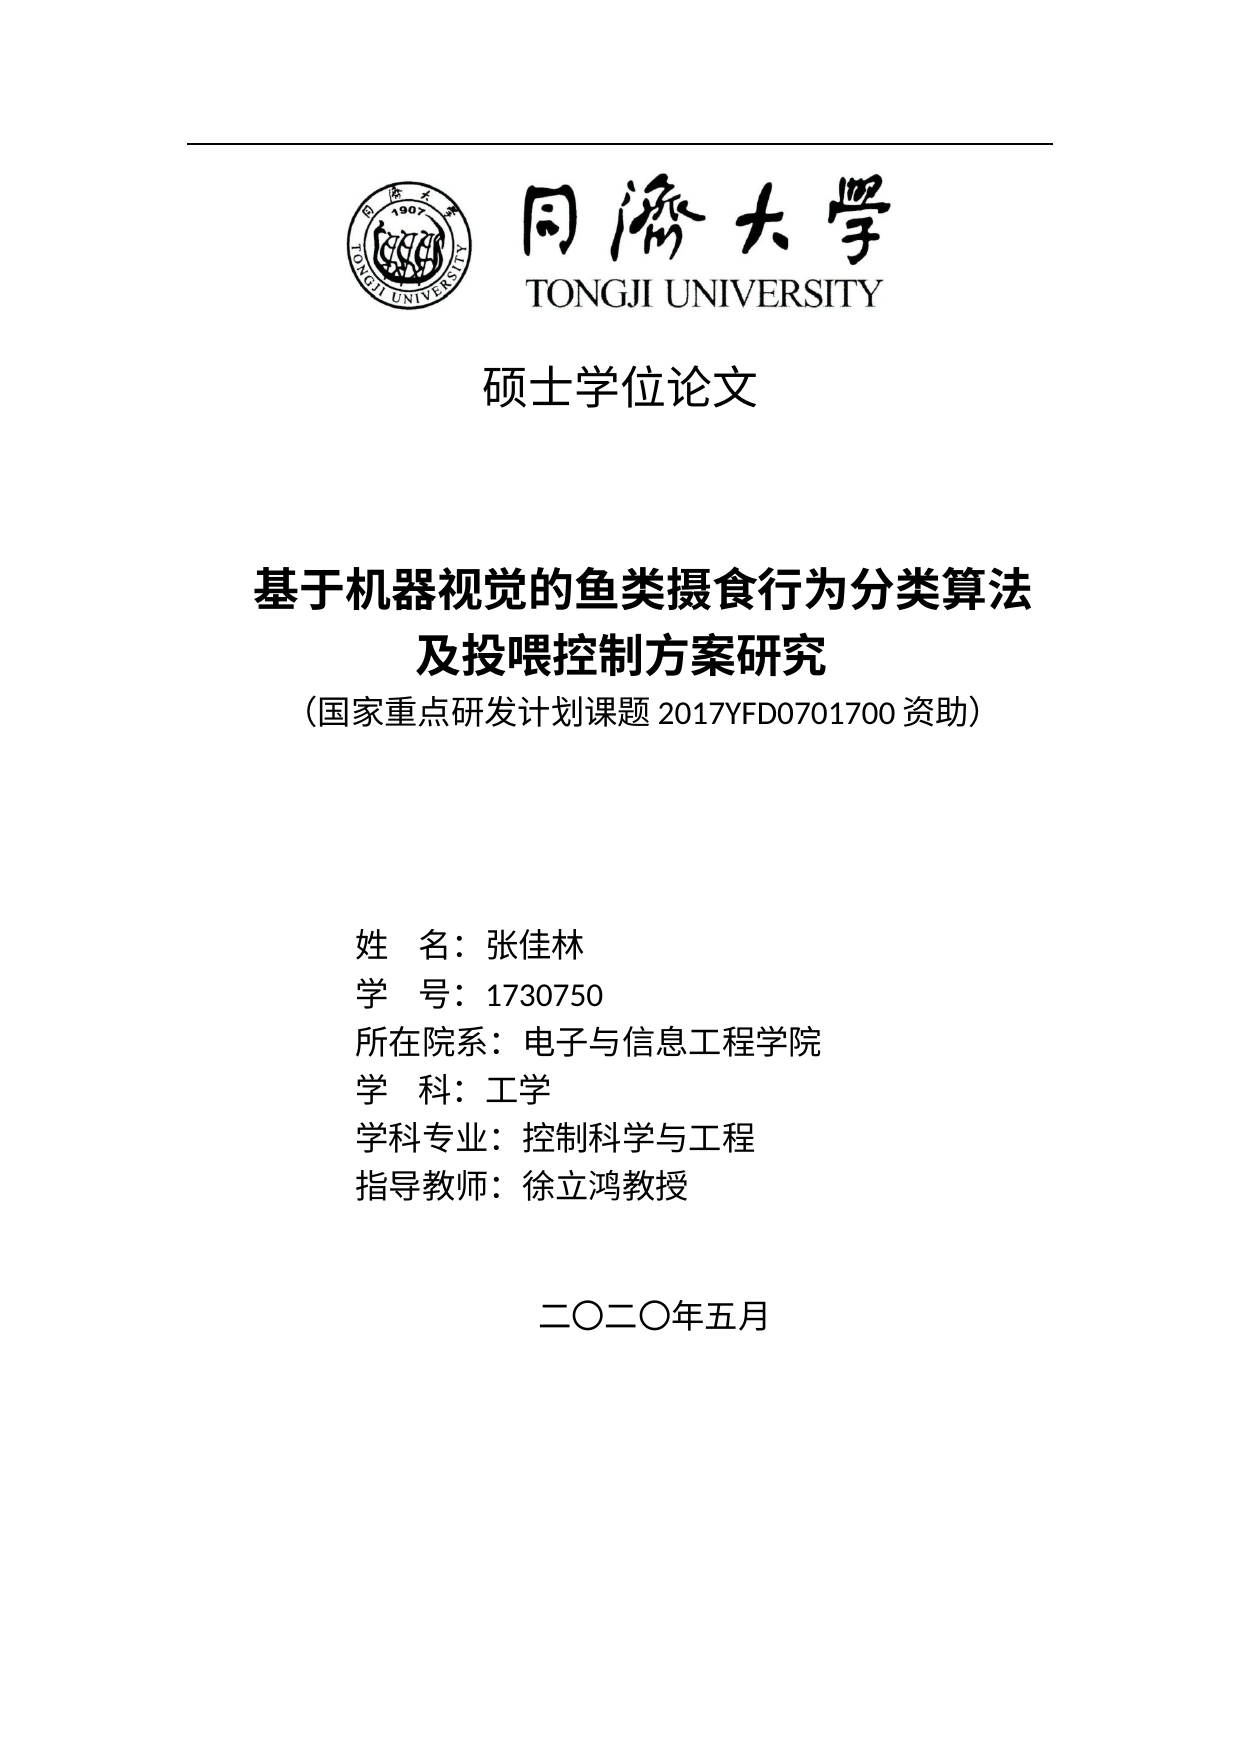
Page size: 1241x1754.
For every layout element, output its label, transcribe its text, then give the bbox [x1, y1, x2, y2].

picture [324, 163, 916, 317]
text 硕士学位论文 [187, 351, 1053, 418]
